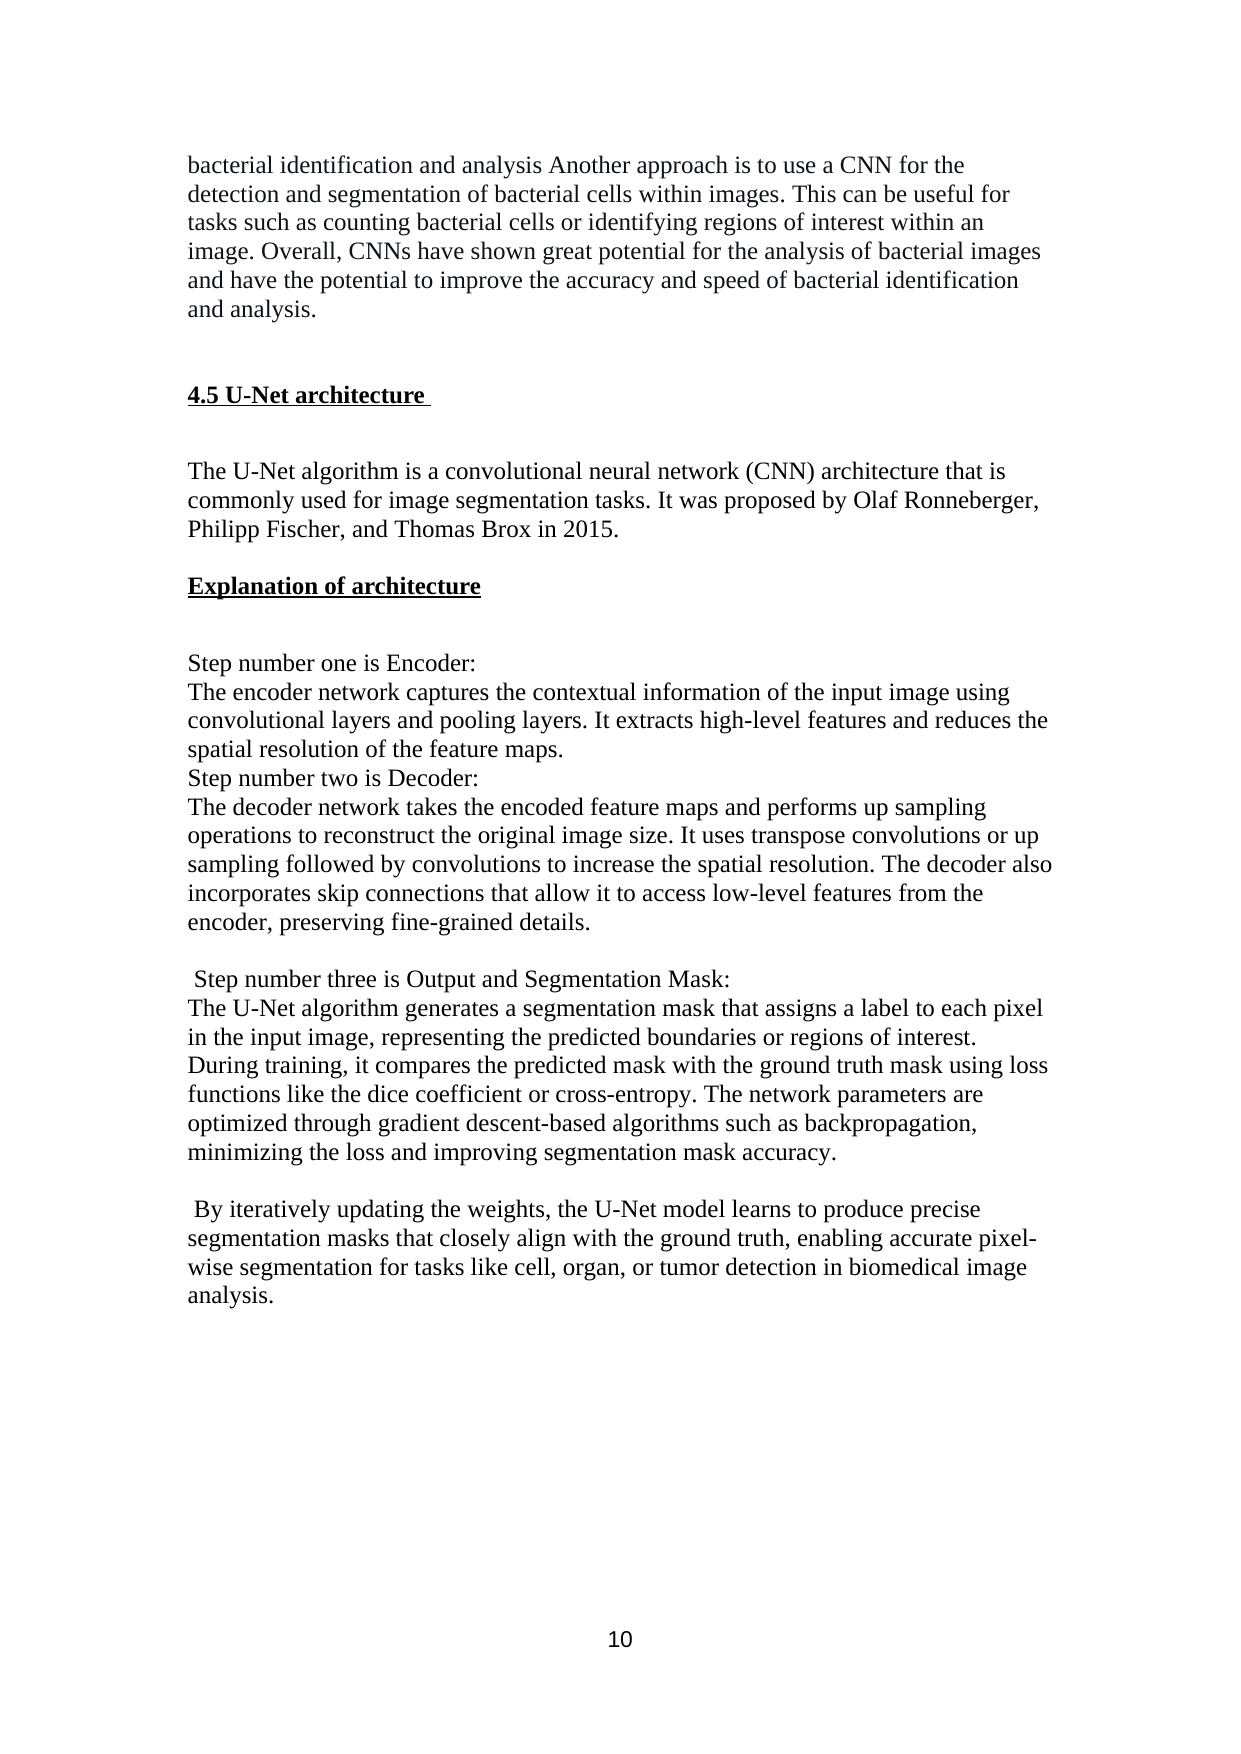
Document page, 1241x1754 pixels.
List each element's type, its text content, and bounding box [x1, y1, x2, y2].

text Step number two is Decoder: [187, 763, 1053, 792]
text The decoder network takes the encoded feature maps and performs up sampling operations to reconstruct the original image size. It uses transpose convolutions or up sampling followed by convolutions to increase the spatial resolution. The decoder also incorporates skip connections that allow it to access low-level features from the encoder, preserving fine-grained details. [187, 792, 1053, 935]
text The U-Net algorithm generates a segmentation mask that assigns a label to each pixel in the input image, representing the predicted boundaries or regions of interest. During training, it compares the predicted mask with the ground truth mask using loss functions like the dice coefficient or cross-entropy. The network parameters are optimized through gradient descent-based algorithms such as backpropagation, minimizing the loss and improving segmentation mask accuracy. [187, 993, 1053, 1165]
text By iteratively updating the weights, the U-Net model learns to produce precise segmentation masks that closely align with the ground truth, enabling accurate pixel-wise segmentation for tasks like cell, organ, or tumor detection in biomedical image analysis. [187, 1194, 1053, 1309]
text The encoder network captures the contextual information of the input image using convolutional layers and pooling layers. It extracts high-level features and reduces the spatial resolution of the feature maps. [187, 677, 1053, 763]
text The U-Net algorithm is a convolutional neural network (CNN) architecture that is commonly used for image segmentation tasks. It was proposed by Olaf Ronneberger, Philipp Fischer, and Thomas Brox in 2015. [187, 456, 1053, 543]
text Step number one is Encoder: [187, 648, 1053, 677]
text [187, 150, 1053, 322]
text Explanation of architecture [187, 571, 1053, 600]
text 4.5 U-Net architecture [187, 380, 1053, 409]
text Step number three is Output and Segmentation Mask: [187, 964, 1053, 993]
